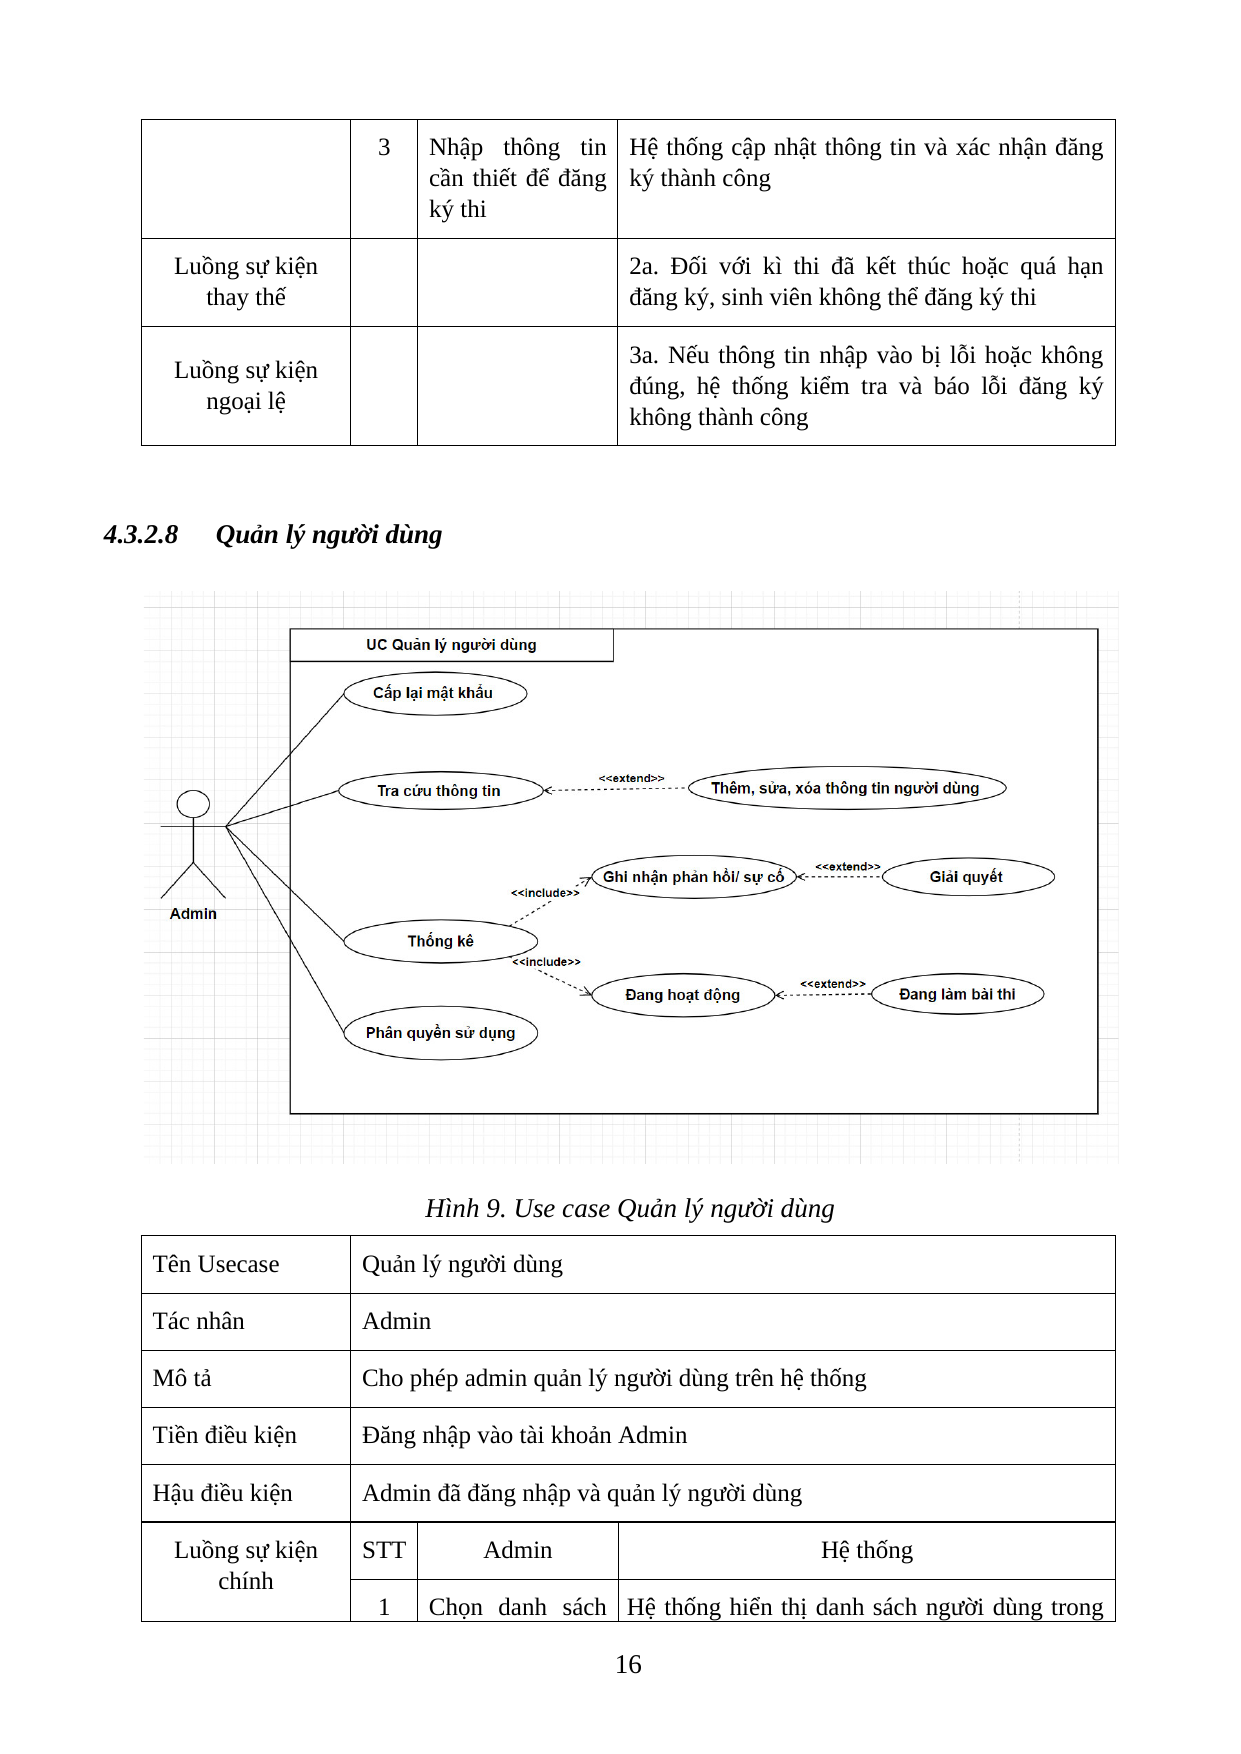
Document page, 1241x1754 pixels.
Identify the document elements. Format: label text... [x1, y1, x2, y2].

table_cell 2a. Đối với kì thi đã kết thúc hoặc quá hạn đăng ký, sinh viên không thể đăng ký thi [618, 239, 1115, 326]
table_header Quản lý người dùng [351, 1236, 1115, 1293]
list Quản lý người dùng [178, 518, 1122, 549]
table_cell STT [351, 1523, 417, 1578]
table_cell [351, 239, 417, 326]
table_cell Luồng sự kiện thay thế [142, 239, 350, 326]
table_cell Luồng sự kiện ngoại lệ [142, 327, 350, 445]
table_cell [418, 1580, 618, 1621]
table_header Tên Usecase [142, 1236, 350, 1293]
table_cell Mô tả [142, 1351, 350, 1407]
table_cell 1 [351, 1580, 417, 1621]
table_cell 3 [351, 120, 417, 238]
table_cell Luồng sự kiện chính [142, 1523, 350, 1621]
table_cell Hệ thống [619, 1523, 1115, 1578]
table_cell Admin [418, 1523, 618, 1578]
table_cell Cho phép admin quản lý người dùng trên hệ thống [351, 1351, 1115, 1407]
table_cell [619, 1580, 1115, 1621]
table_cell 3a. Nếu thông tin nhập vào bị lỗi hoặc không đúng, hệ thống kiểm tra và báo lỗi đăng ký không thành công [618, 327, 1115, 445]
table_cell Tác nhân [142, 1294, 350, 1350]
table_cell Hệ thống cập nhật thông tin và xác nhận đăng ký thành công [618, 120, 1115, 238]
table_cell [351, 327, 417, 445]
table_cell Nhập thông tin cần thiết để đăng ký thi [418, 120, 617, 238]
picture [143, 591, 1119, 1164]
table_cell Đăng nhập vào tài khoản Admin [351, 1408, 1115, 1464]
table_cell Admin [351, 1294, 1115, 1350]
table_cell [418, 327, 617, 445]
table_cell Tiền điều kiện [142, 1408, 350, 1464]
table_cell [418, 239, 617, 326]
table_cell Hậu điều kiện [142, 1465, 350, 1521]
table_cell Admin đã đăng nhập và quản lý người dùng [351, 1465, 1115, 1521]
